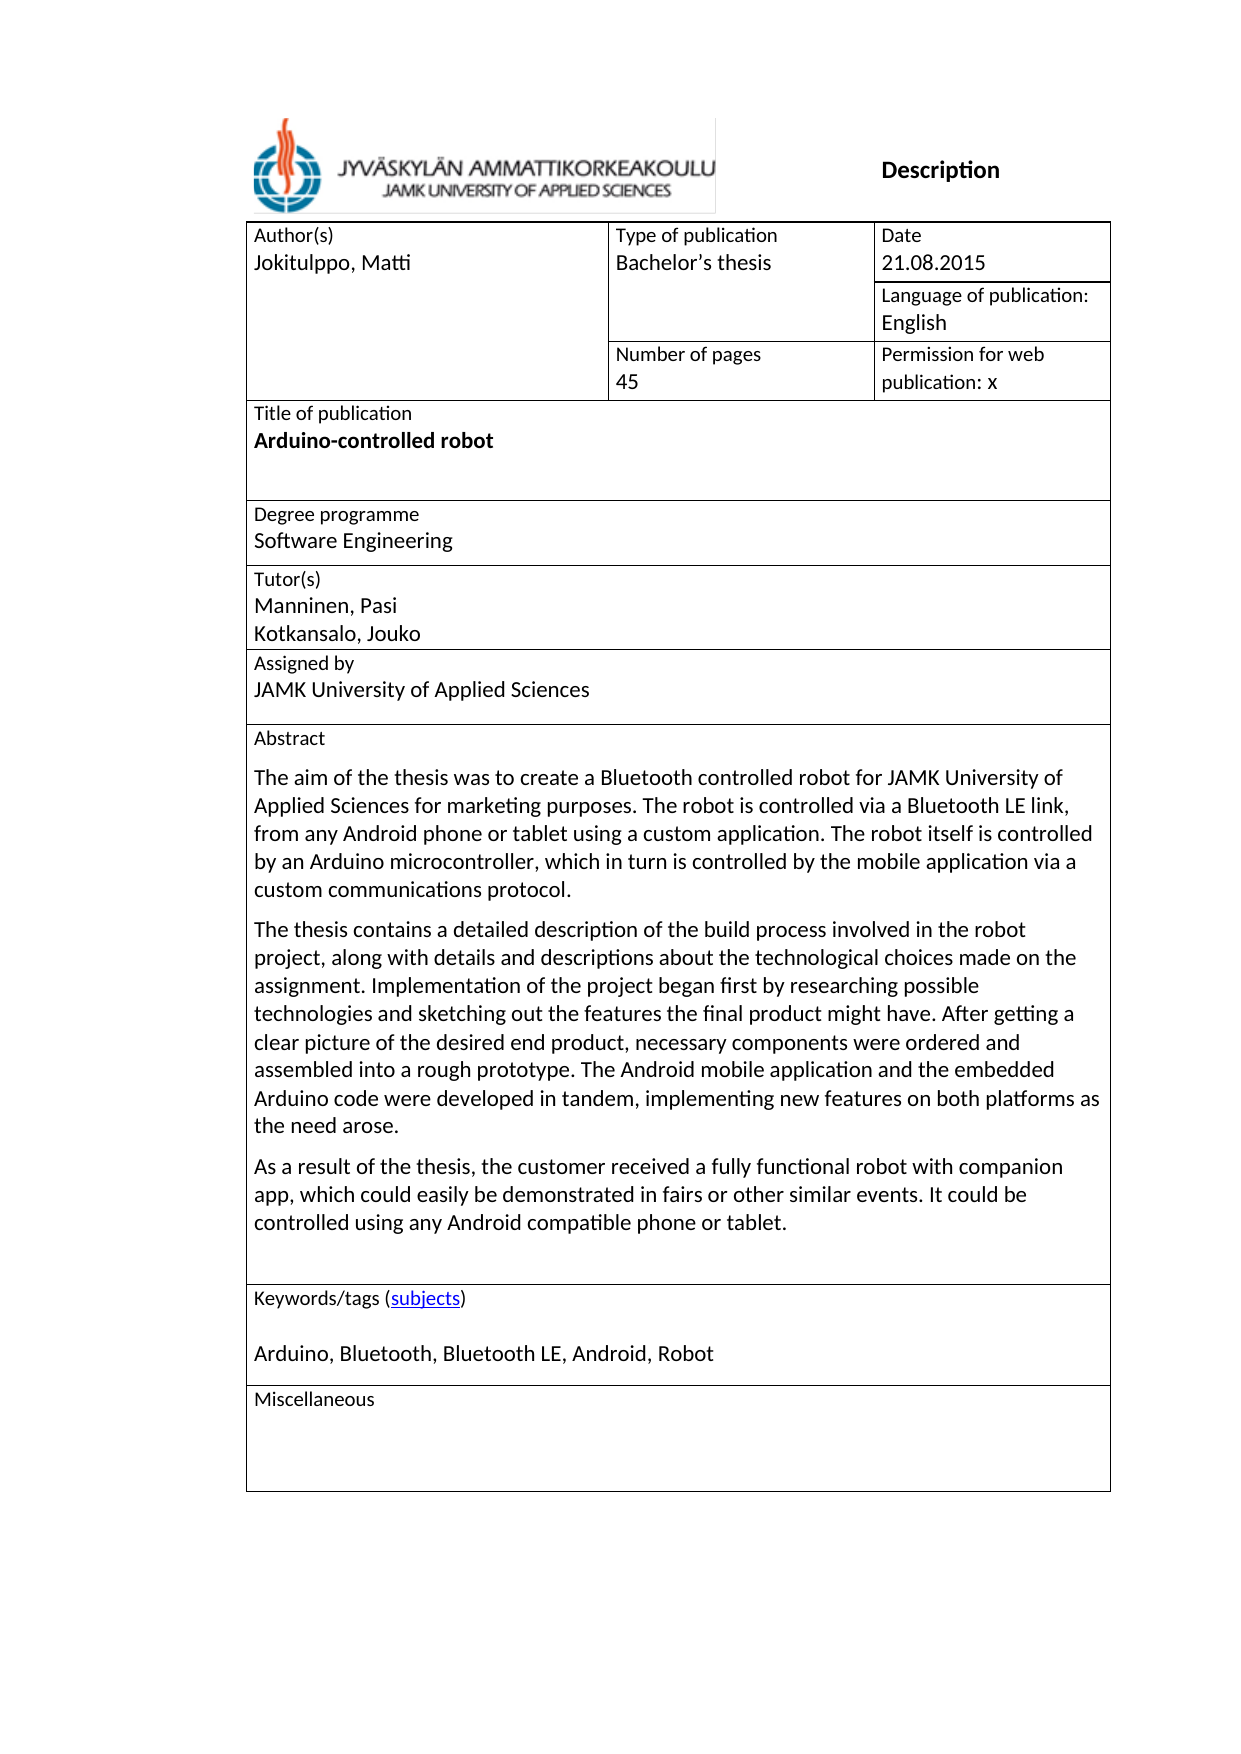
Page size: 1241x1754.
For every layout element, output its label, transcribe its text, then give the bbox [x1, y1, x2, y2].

table_cell Keywords/tags (subjects) Arduino, Bluetooth, Bluetooth LE, Android, Robot [247, 1285, 1110, 1385]
table_cell Tutor(s) Manninen, Pasi Kotkansalo, Jouko [247, 566, 1110, 649]
table_cell Permission for web publication: x [875, 342, 1110, 399]
table_header [247, 118, 874, 221]
table_cell Abstract The aim of the thesis was to create a Bluetooth controlled robot for JAMK University of Applied Sciences for marketing purposes. The robot is controlled via a Bluetooth LE link, from any Android phone or tablet using a custom application. The robot itself is controlled by an Arduino microcontroller, which in turn is controlled by the mobile application via a custom communications protocol. The thesis contains a detailed description of the build process involved in the robot project, along with details and descriptions about the technological choices made on the assignment. Implementation of the project began first by researching possible technologies and sketching out the features the final product might have. After getting a clear picture of the desired end product, necessary components were ordered and assembled into a rough prototype. The Android mobile application and the embedded Arduino code were developed in tandem, implementing new features on both platforms as the need arose. As a result of the thesis, the customer received a fully functional robot with companion app, which could easily be demonstrated in fairs or other similar events. It could be controlled using any Android compatible phone or tablet. [247, 725, 1110, 1284]
table_cell Date 21.08.2015 [875, 223, 1110, 281]
table_cell Language of publication: English [875, 283, 1110, 341]
table_cell Title of publication Arduino-controlled robot [247, 401, 1110, 500]
table_cell Type of publication Bachelor’s thesis [609, 223, 874, 341]
table_cell Number of pages 45 [609, 342, 874, 399]
picture [253, 118, 718, 215]
table_header Description [874, 118, 1110, 221]
table_cell Miscellaneous [247, 1386, 1110, 1491]
table_cell Degree programme Software Engineering [247, 501, 1110, 565]
table_cell Assigned by JAMK University of Applied Sciences [247, 650, 1110, 724]
table_cell Author(s) Jokitulppo, Matti [247, 223, 608, 399]
